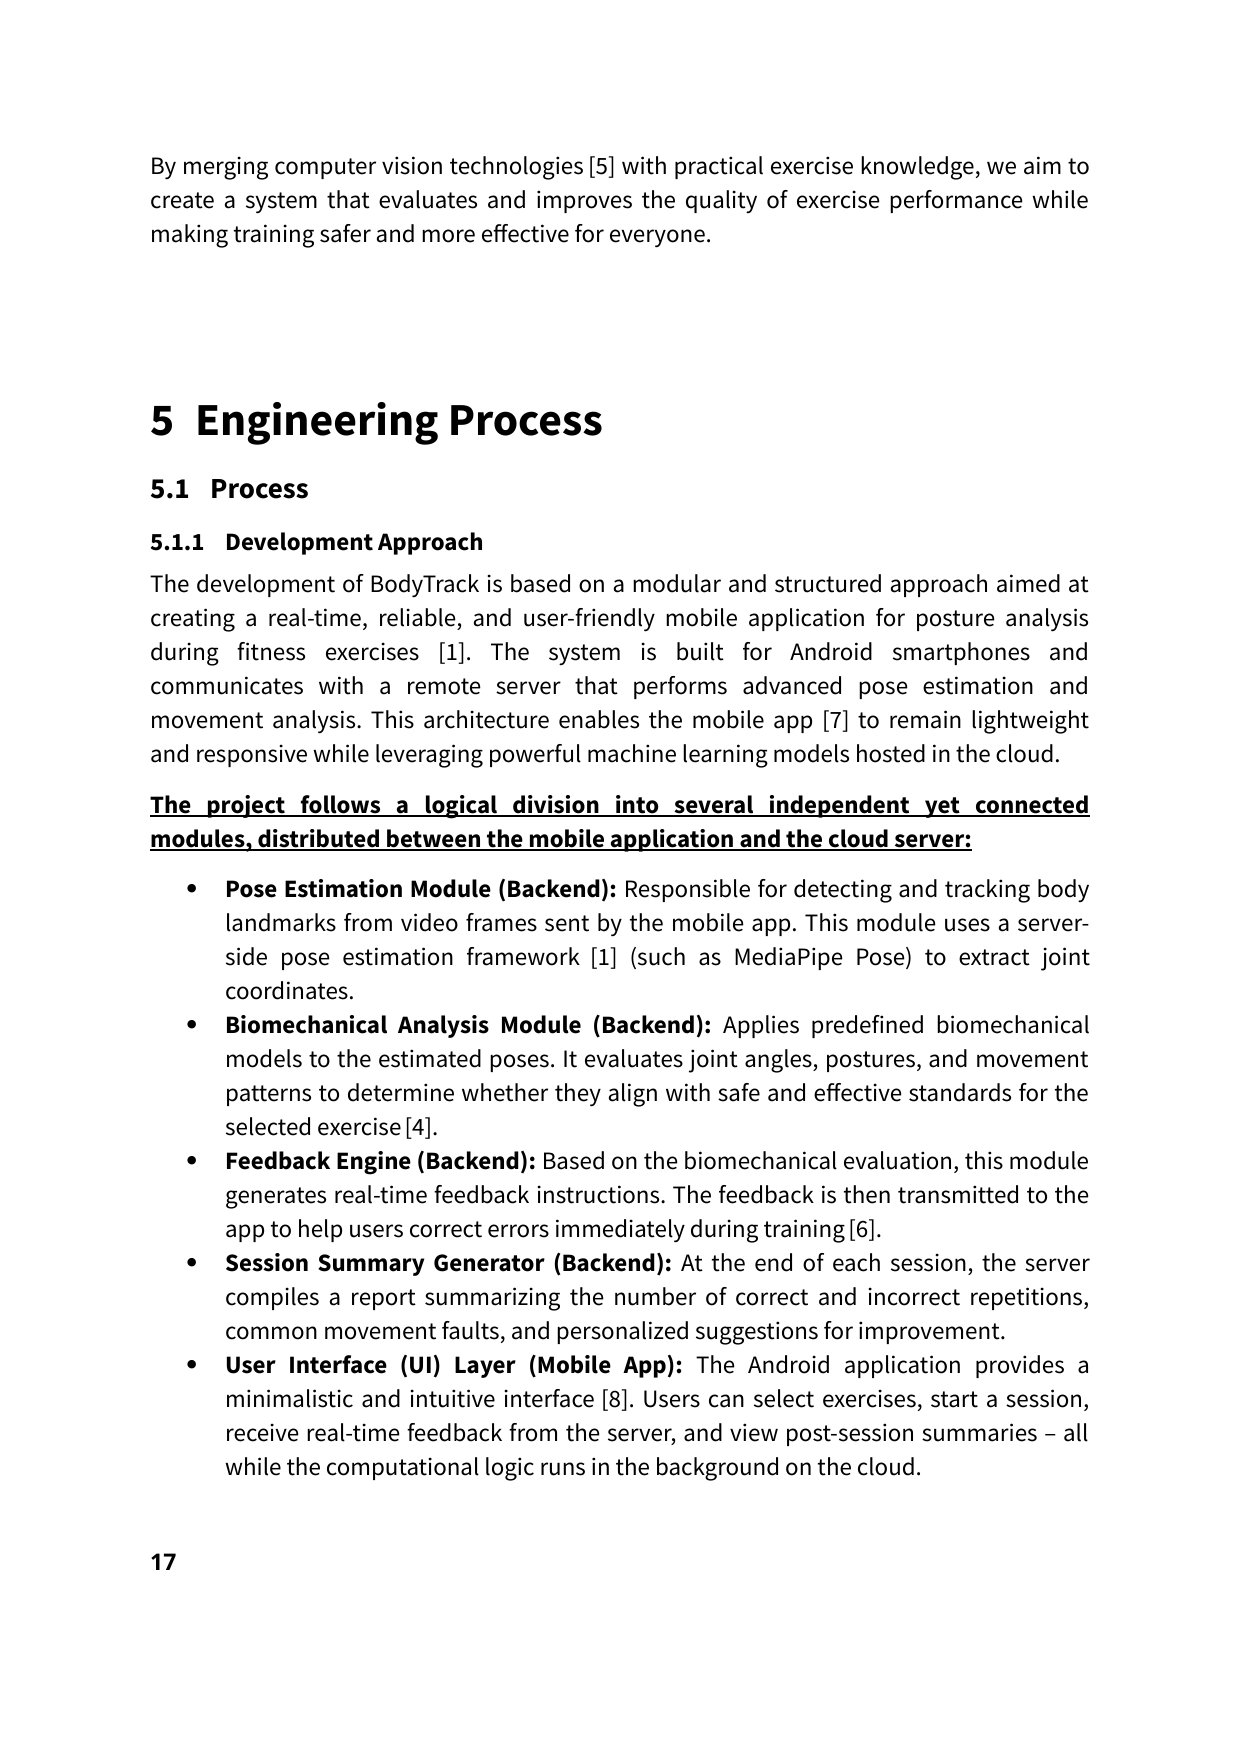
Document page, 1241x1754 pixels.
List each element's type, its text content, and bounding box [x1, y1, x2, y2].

text The project follows a logical division into several independent yet connected modules, distributed between the mobile application and the cloud server: [150, 817, 1090, 854]
subtitle Development Approach [150, 526, 1090, 557]
list Biomechanical Analysis Module (Backend): Applies predefined biomechanical models to the estimated poses. It evaluates joint angles, postures, and movement patterns to determine whether they align with safe and effective standards for the selected exercise [4]. [187, 1009, 1090, 1142]
list Feedback Engine (Backend): Based on the biomechanical evaluation, this module generates real-time feedback instructions. The feedback is then transmitted to the app to help users correct errors immediately during training [6]. [187, 1145, 1090, 1244]
text By merging computer vision technologies [5] with practical exercise knowledge, we aim to create a system that evaluates and improves the quality of exercise performance while making training safer and more effective for everyone. [150, 150, 1090, 249]
text The development of BodyTrack is based on a modular and structured approach aimed at creating a real-time, reliable, and user-friendly mobile application for posture analysis during fitness exercises [1]. The system is built for Android smartphones and communicates with a remote server that performs advanced pose estimation and movement analysis. This architecture enables the mobile app [7] to remain lightweight and responsive while leveraging powerful machine learning models hosted in the cloud. [150, 568, 1090, 769]
subtitle Engineering Process [150, 391, 1090, 448]
subtitle Process [150, 469, 1090, 506]
list Session Summary Generator (Backend): At the end of each session, the server compiles a report summarizing the number of correct and incorrect repetitions, common movement faults, and personalized suggestions for improvement. [187, 1247, 1090, 1346]
list Pose Estimation Module (Backend): Responsible for detecting and tracking body landmarks from video frames sent by the mobile app. This module uses a server-side pose estimation framework [1] (such as MediaPipe Pose) to extract joint coordinates. [187, 873, 1090, 1006]
list User Interface (UI) Layer (Mobile App): The Android application provides a minimalistic and intuitive interface [8]. Users can select exercises, start a session, receive real-time feedback from the server, and view post-session summaries – all while the computational logic runs in the background on the cloud. [187, 1348, 1090, 1482]
text The project follows a logical division into several independent yet connected modules, distributed between the mobile application and the cloud server: [150, 788, 1090, 815]
